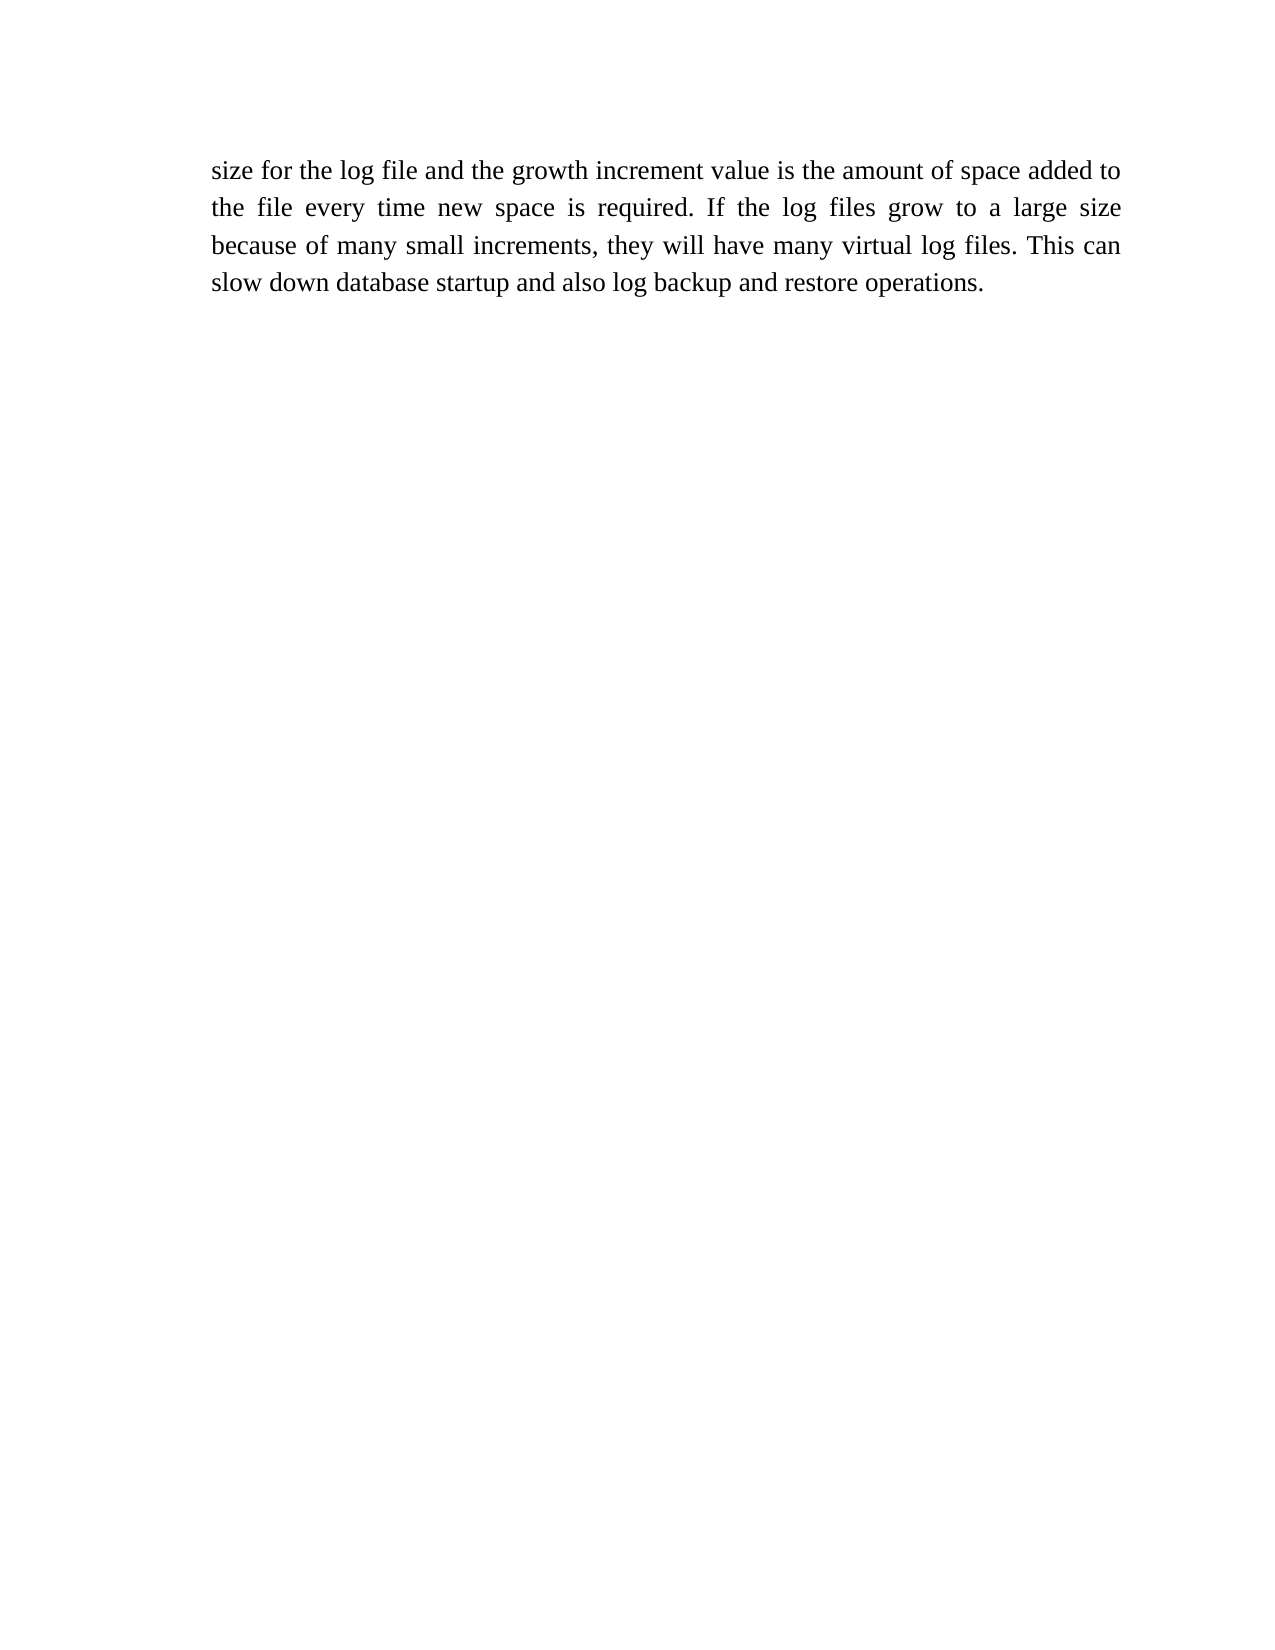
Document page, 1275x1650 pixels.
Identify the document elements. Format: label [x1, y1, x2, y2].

text [211, 148, 1123, 298]
